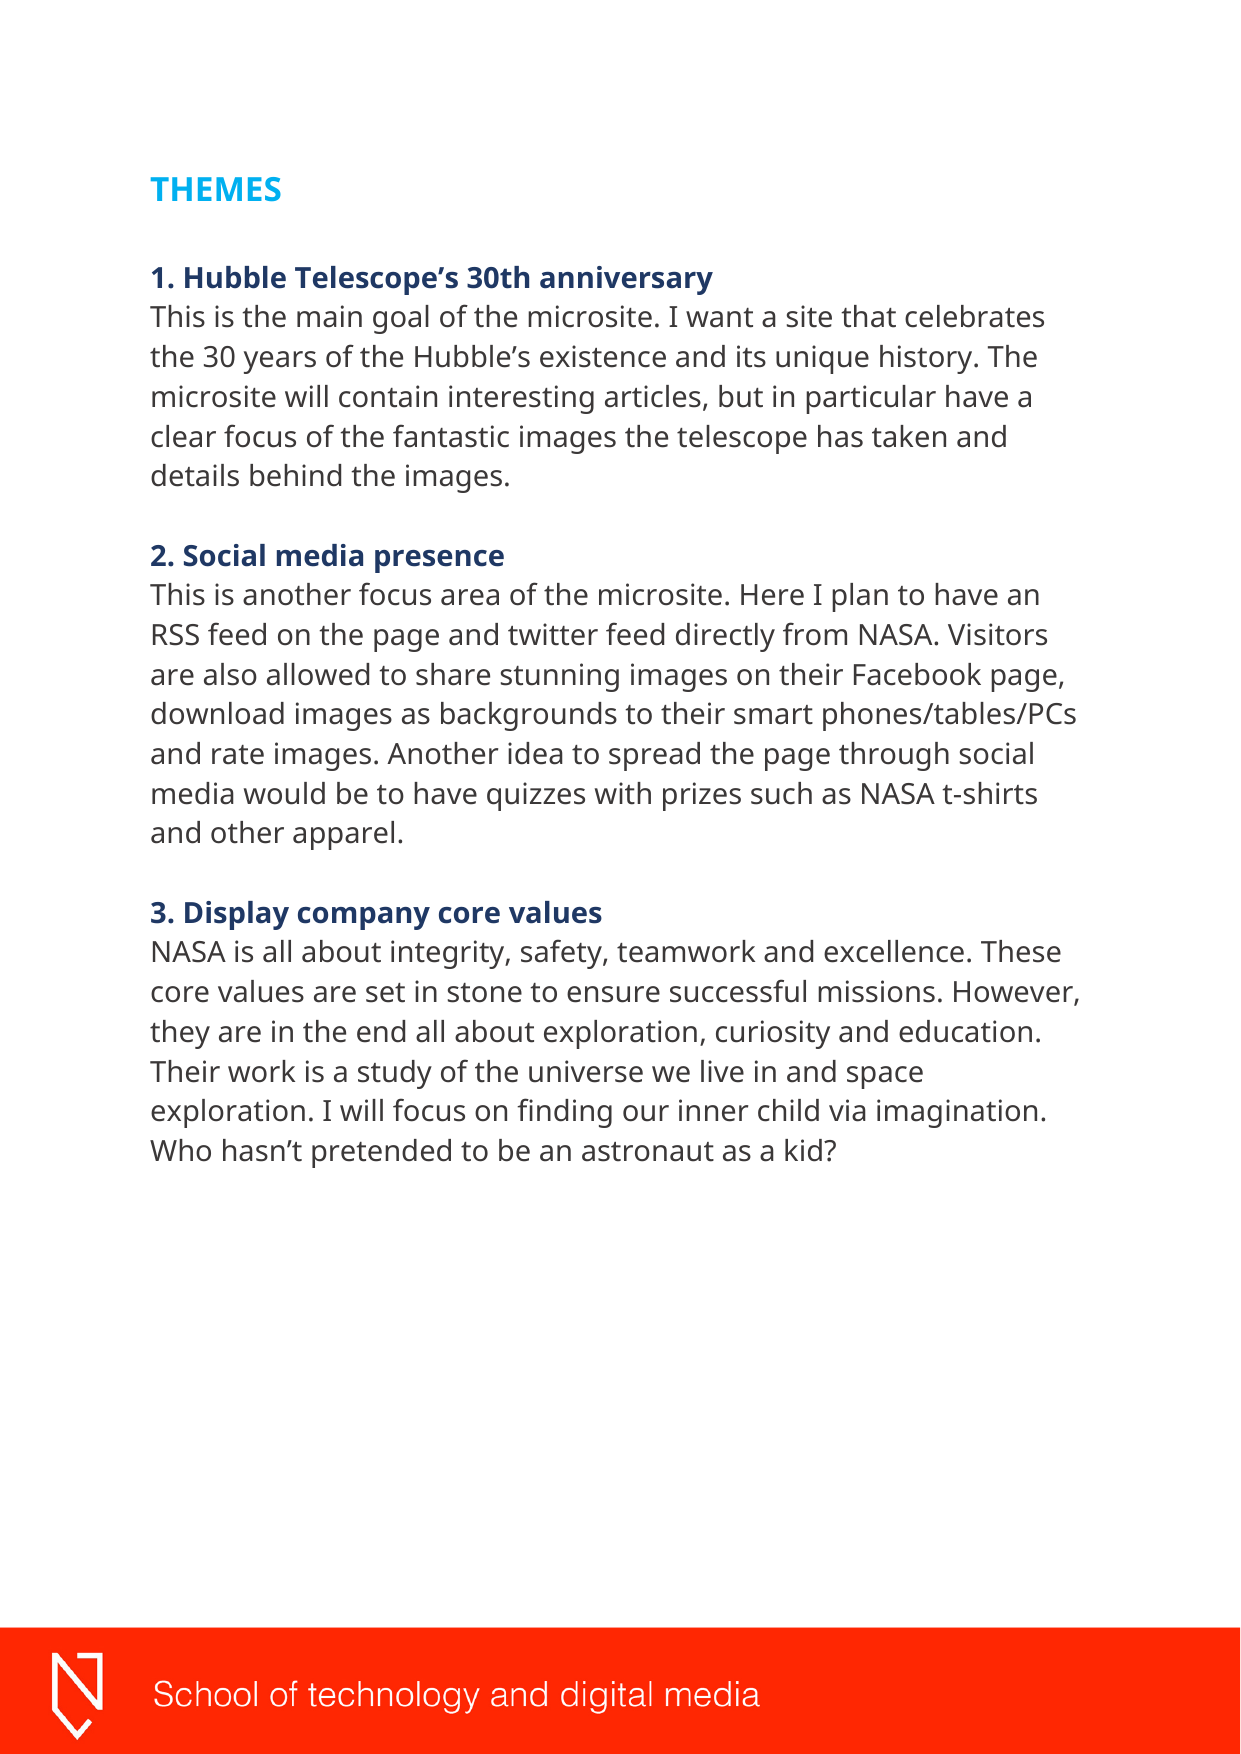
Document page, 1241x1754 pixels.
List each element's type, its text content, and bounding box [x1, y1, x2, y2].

text This is the main goal of the microsite. I want a site that celebrates the 30 years of the Hubble’s existence and its unique history. The microsite will contain interesting articles, but in particular have a clear focus of the fantastic images the telescope has taken and details behind the images. [150, 297, 1090, 495]
text 3. Display company core values [150, 892, 1090, 932]
text 1. Hubble Telescope’s 30th anniversary [150, 257, 1090, 297]
picture [0, 1618, 1241, 1754]
text THEMES [150, 166, 1090, 212]
text NASA is all about integrity, safety, teamwork and excellence. These core values are set in stone to ensure successful missions. However, they are in the end all about exploration, curiosity and education. Their work is a study of the universe we live in and space exploration. I will focus on finding our inner child via imagination. Who hasn’t pretended to be an astronaut as a kid? [150, 932, 1090, 1170]
text 2. Social media presence [150, 535, 1090, 574]
text This is another focus area of the microsite. Here I plan to have an RSS feed on the page and twitter feed directly from NASA. Visitors are also allowed to share stunning images on their Facebook page, download images as backgrounds to their smart phones/tables/PCs and rate images. Another idea to spread the page through social media would be to have quizzes with prizes such as NASA t-shirts and other apparel. [150, 574, 1090, 852]
